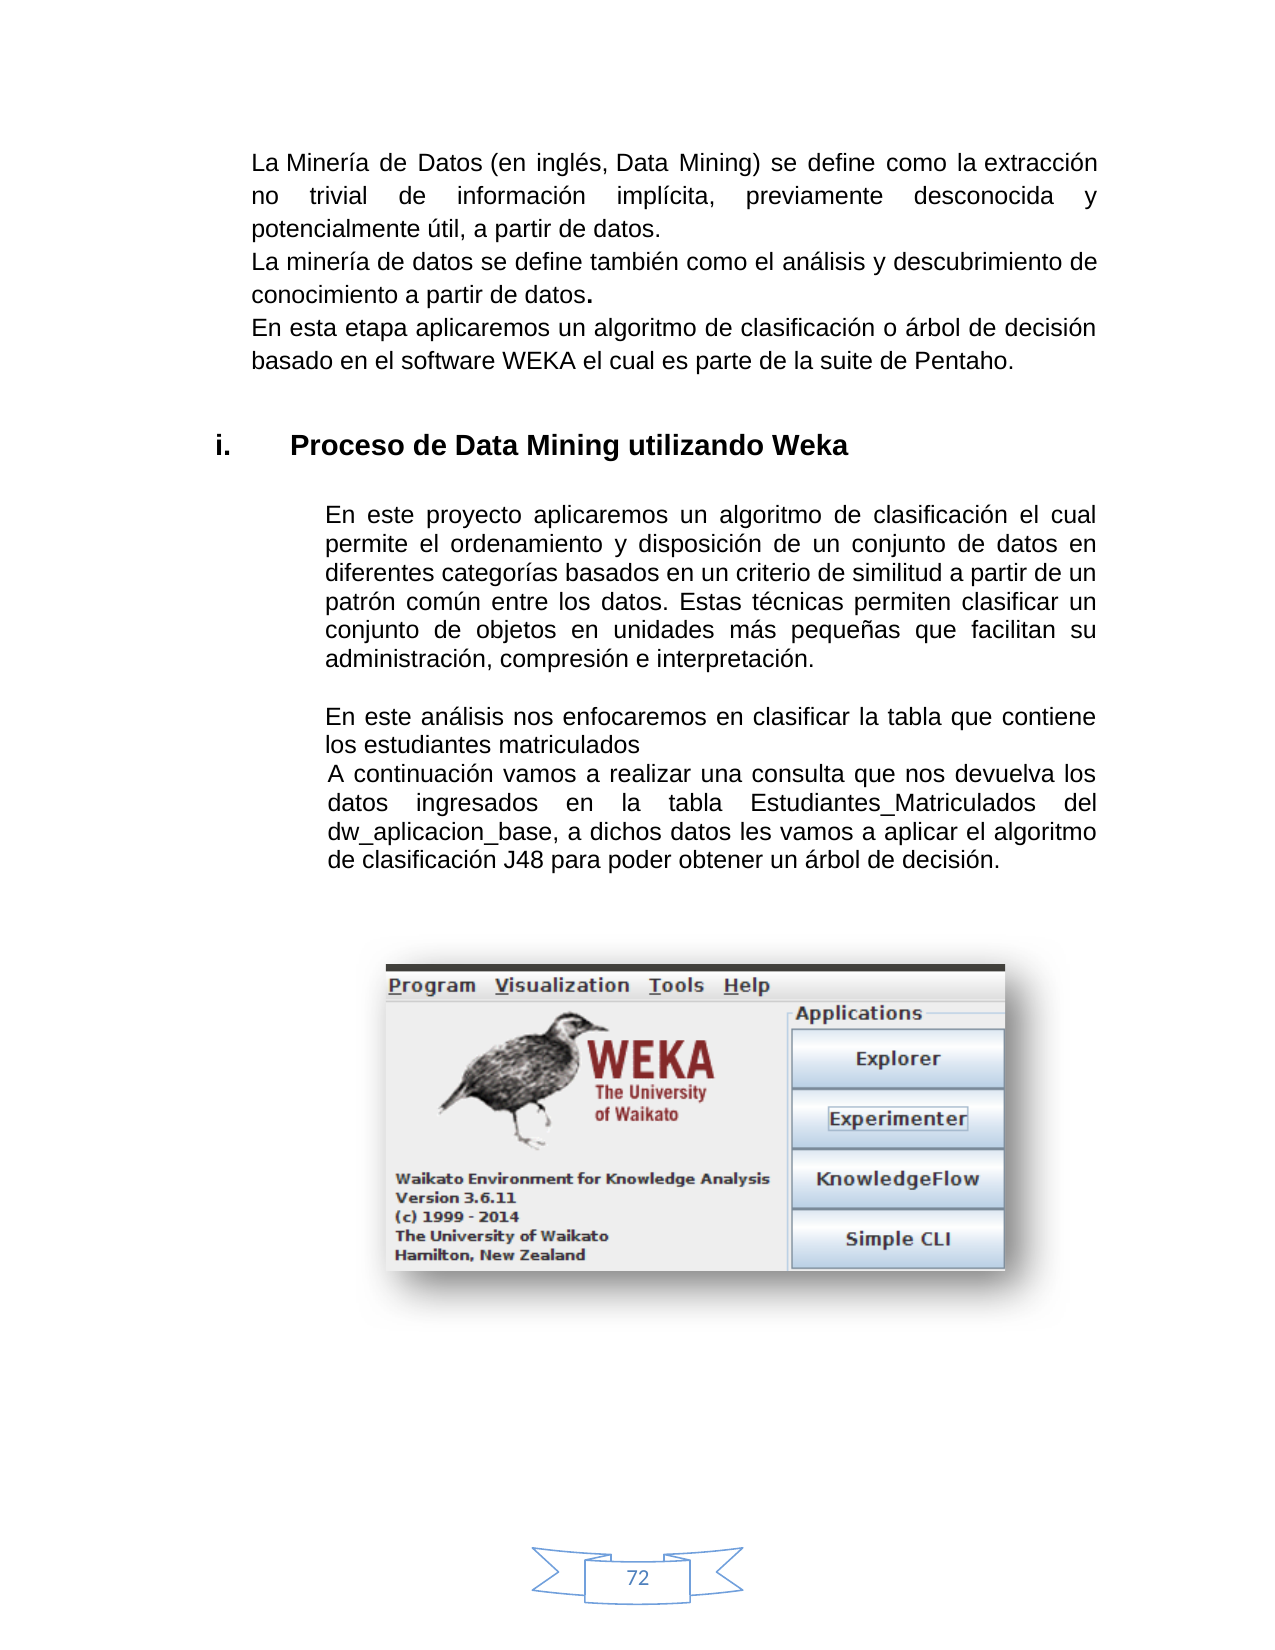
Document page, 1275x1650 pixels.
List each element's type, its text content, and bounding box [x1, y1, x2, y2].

text En este proyecto aplicaremos un algoritmo de clasificación el cual permite el ordenamiento y disposición de un conjunto de datos en diferentes categorías basados en un criterio de similitud a partir de un patrón común entre los datos. Estas técnicas permiten clasificar un conjunto de objetos en unidades más pequeñas que facilitan su administración, compresión e interpretación. [325, 500, 1098, 673]
text La minería de datos se define también como el análisis y descubrimiento de conocimiento a partir de datos. [251, 275, 1098, 308]
text La Minería de Datos (en inglés, Data Mining) se define como la extracción no trivial de información implícita, previamente desconocida y potencialmente útil, a partir de datos. [251, 209, 1098, 242]
subtitle Proceso de Data Mining utilizando Weka [215, 428, 1098, 462]
text En esta etapa aplicaremos un algoritmo de clasificación o árbol de decisión basado en el software WEKA el cual es parte de la suite de Pentaho. [251, 341, 1098, 374]
picture [385, 964, 1006, 1271]
list A continuación vamos a realizar una consulta que nos devuelva los datos ingresados en la tabla Estudiantes_Matriculados del dw_aplicacion_base, a dichos datos les vamos a aplicar el algoritmo de clasificación J48 para poder obtener un árbol de decisión. [327, 759, 1098, 874]
text La Minería de Datos (en inglés, Data Mining) se define como la extracción no trivial de información implícita, previamente desconocida y potencialmente útil, a partir de datos. [251, 148, 1098, 181]
text En este análisis nos enfocaremos en clasificar la tabla que contiene los estudiantes matriculados [325, 702, 1098, 759]
